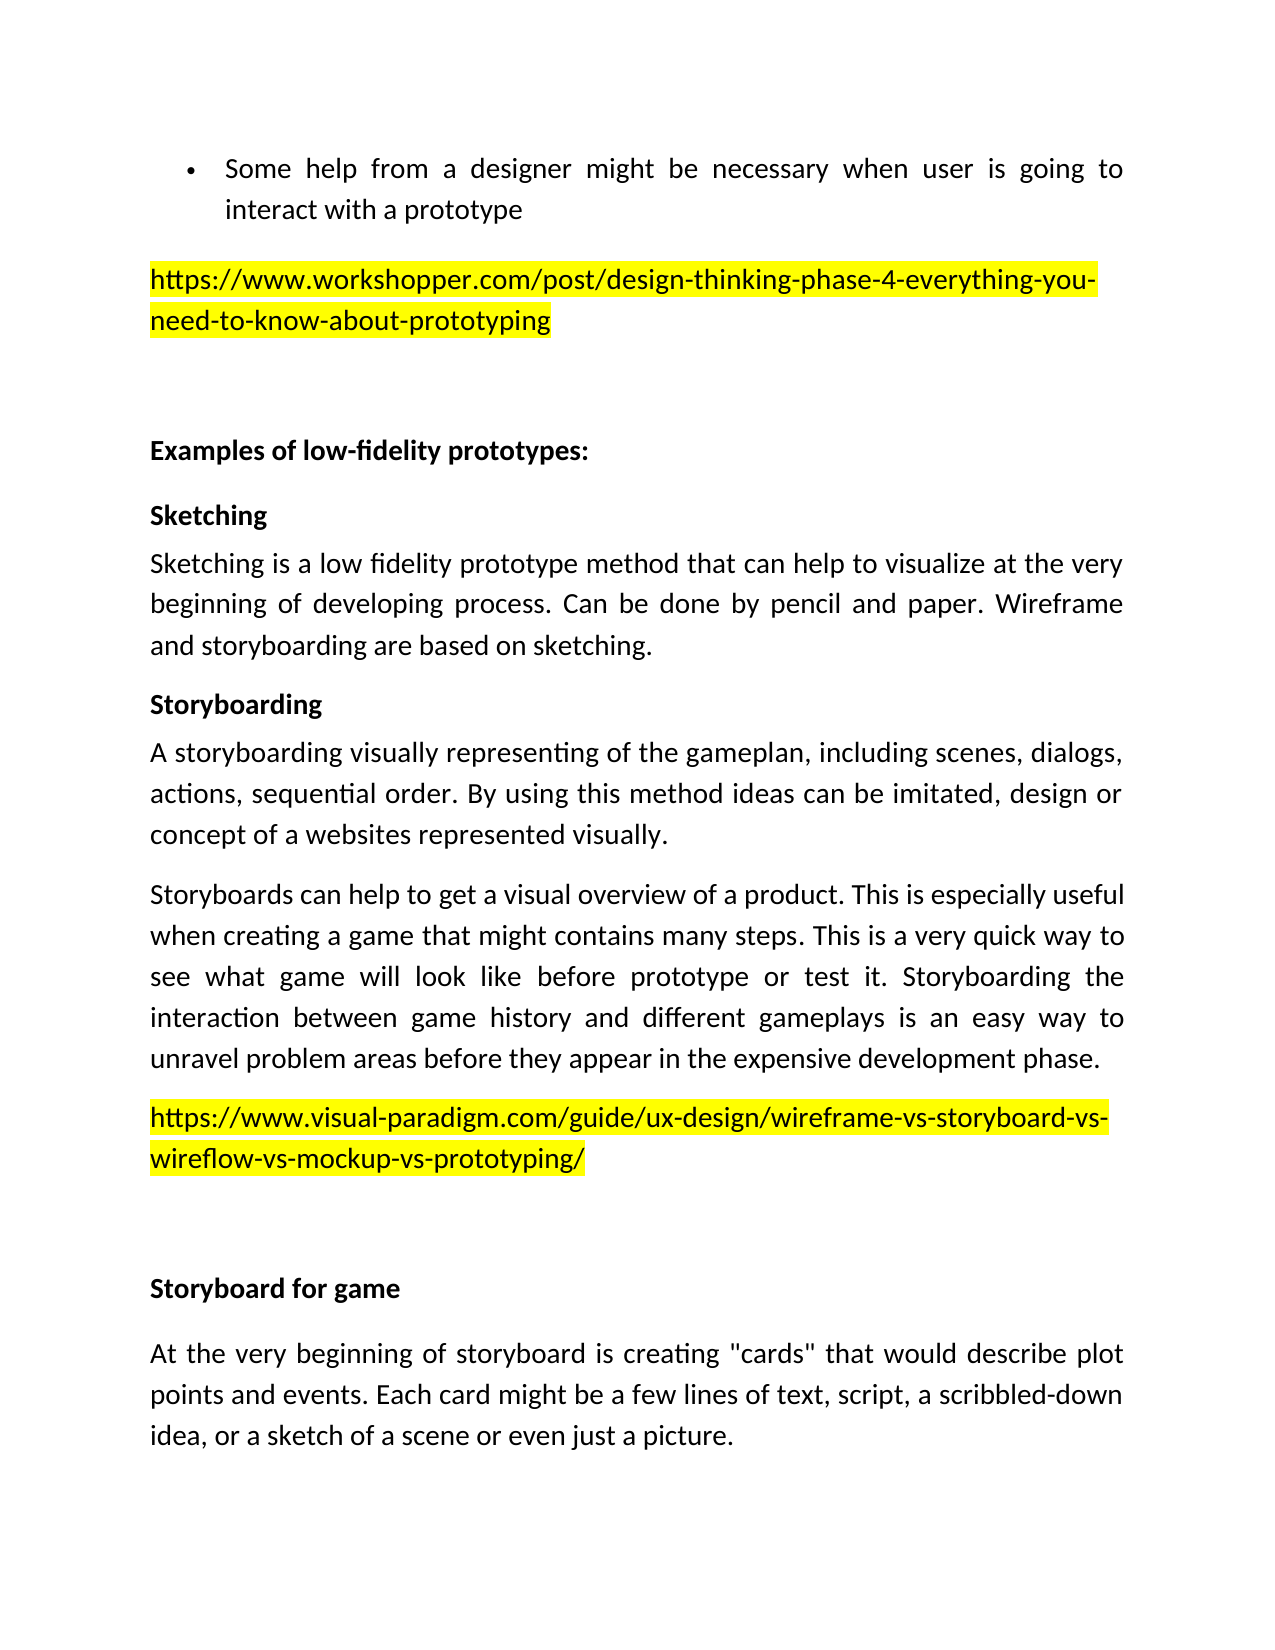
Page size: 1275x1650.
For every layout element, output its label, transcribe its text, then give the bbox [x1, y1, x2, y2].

text Sketching is a low fidelity prototype method that can help to visualize at the very beginning of developing process. Can be done by pencil and paper. Wireframe and storyboarding are based on sketching. [150, 545, 1125, 662]
text At the very beginning of storyboard is creating "cards" that would describe plot points and events. Each card might be a few lines of text, script, a scribbled-down idea, or a sketch of a scene or even just a picture. [150, 1335, 1125, 1452]
text https://www.visual-paradigm.com/guide/ux-design/wireframe-vs-storyboard-vs-wireflow-vs-mockup-vs-prototyping/ [150, 1099, 1125, 1176]
subtitle Storyboard for game [150, 1270, 1125, 1306]
subtitle Examples of low-fidelity prototypes: [150, 432, 1125, 467]
text A storyboarding visually representing of the gameplan, including scenes, dialogs, actions, sequential order. By using this method ideas can be imitated, design or concept of a websites represented visually. [150, 734, 1125, 852]
list Some help from a designer might be necessary when user is going to interact with a prototype [187, 150, 1125, 227]
text https://www.workshopper.com/post/design-thinking-phase-4-everything-you-need-to-know-about-prototyping [150, 261, 1125, 338]
text Storyboarding [150, 686, 1125, 722]
text Sketching [150, 497, 1125, 532]
text Storyboards can help to get a visual overview of a product. This is especially useful when creating a game that might contains many steps. This is a very quick way to see what game will look like before prototype or test it. Storyboarding the interaction between game history and different gameplays is an easy way to unravel problem areas before they appear in the expensive development phase. [150, 876, 1125, 1075]
